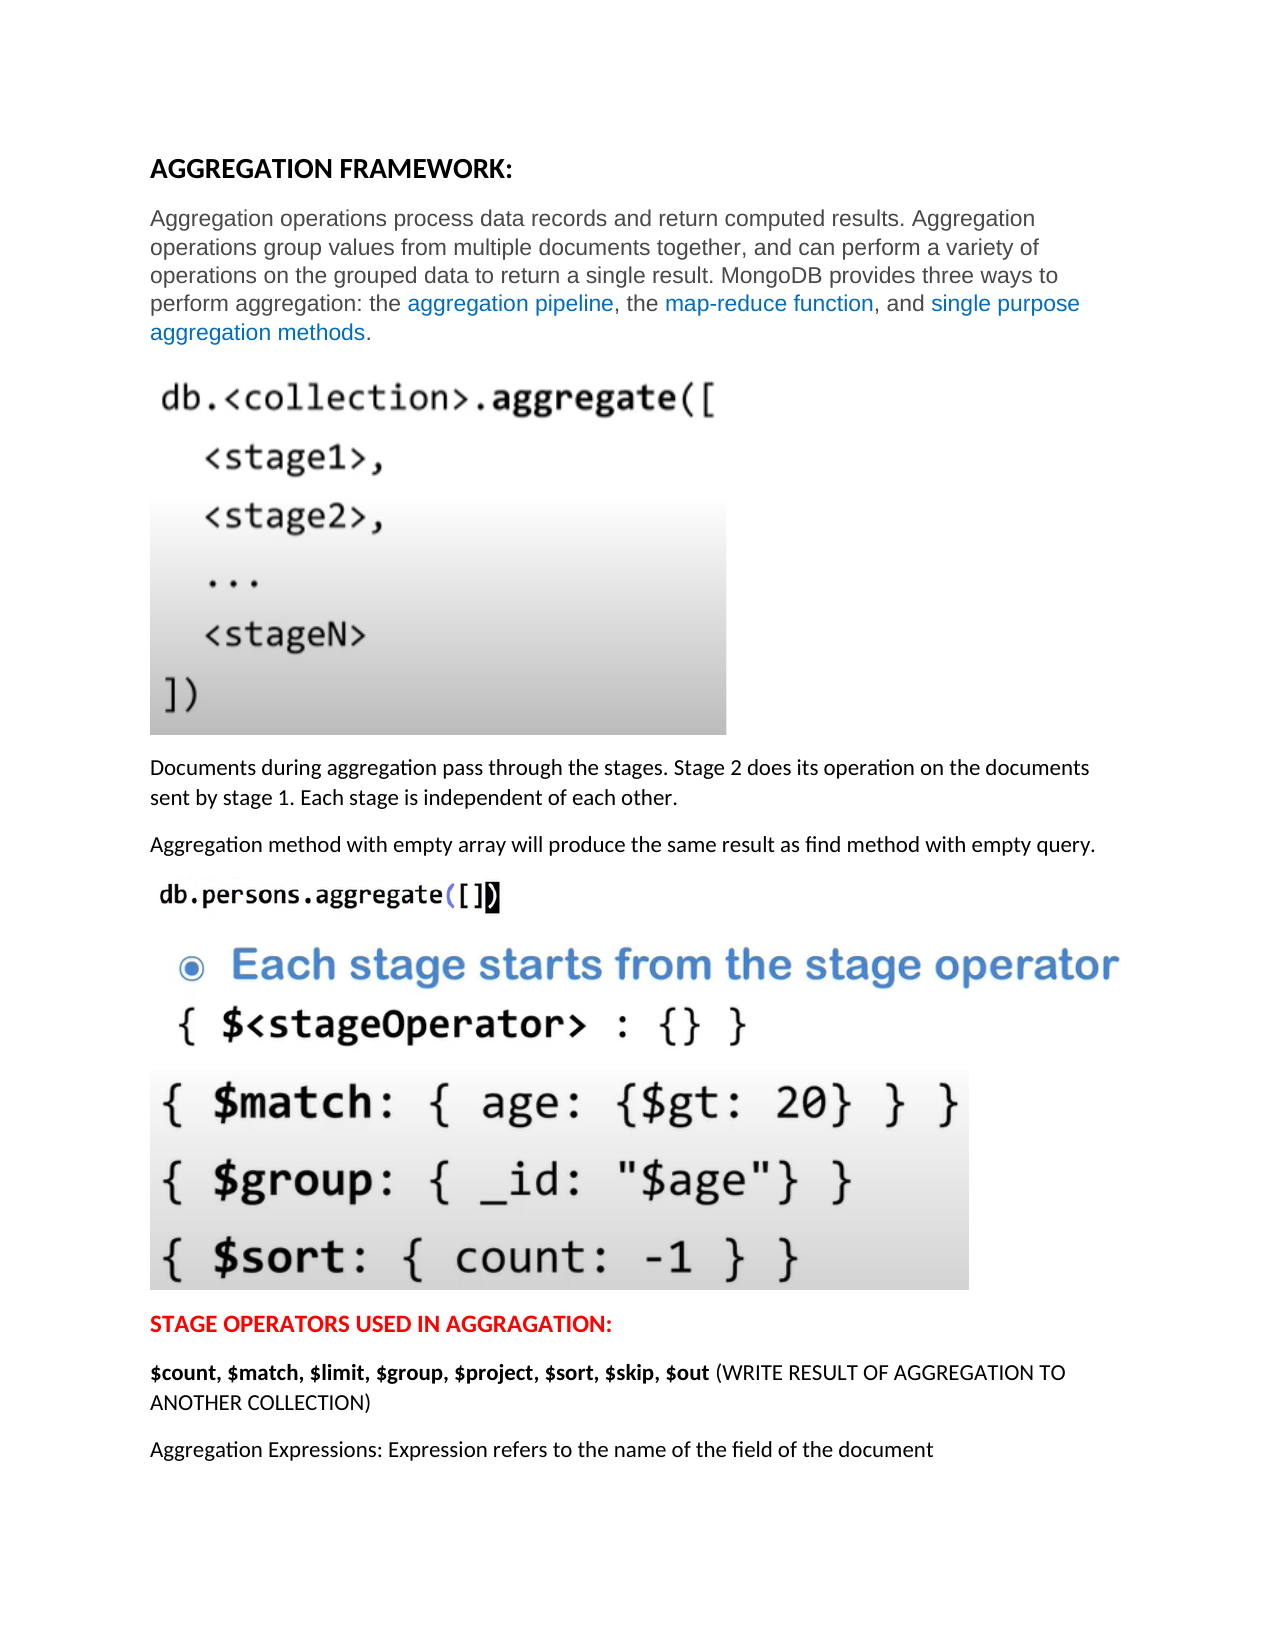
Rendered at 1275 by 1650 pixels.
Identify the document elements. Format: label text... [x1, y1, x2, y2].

text Aggregation method with empty array will produce the same result as find method with empty query. [150, 830, 1125, 858]
text Aggregation Expressions: Expression refers to the name of the field of the document [150, 1435, 1125, 1463]
text $count, $match, $limit, $group, $project, $sort, $skip, $out (WRITE RESULT OF AGGREGATION TO ANOTHER COLLECTION) [150, 1358, 1125, 1416]
text Documents during aggregation pass through the stages. Stage 2 does its operation on the documents sent by stage 1. Each stage is independent of each other. [150, 753, 1125, 811]
text STAGE OPERATORS USED IN AGGRAGATION: [150, 1308, 1125, 1339]
text AGGREGATION FRAMEWORK: [150, 150, 1125, 186]
text Aggregation operations process data records and return computed results. Aggregation operations group values from multiple documents together, and can perform a variety of operations on the grouped data to return a single result. MongoDB provides three ways to perform aggregation: the aggregation pipeline, the map-reduce function, and single purpose aggregation methods. [150, 205, 1125, 345]
